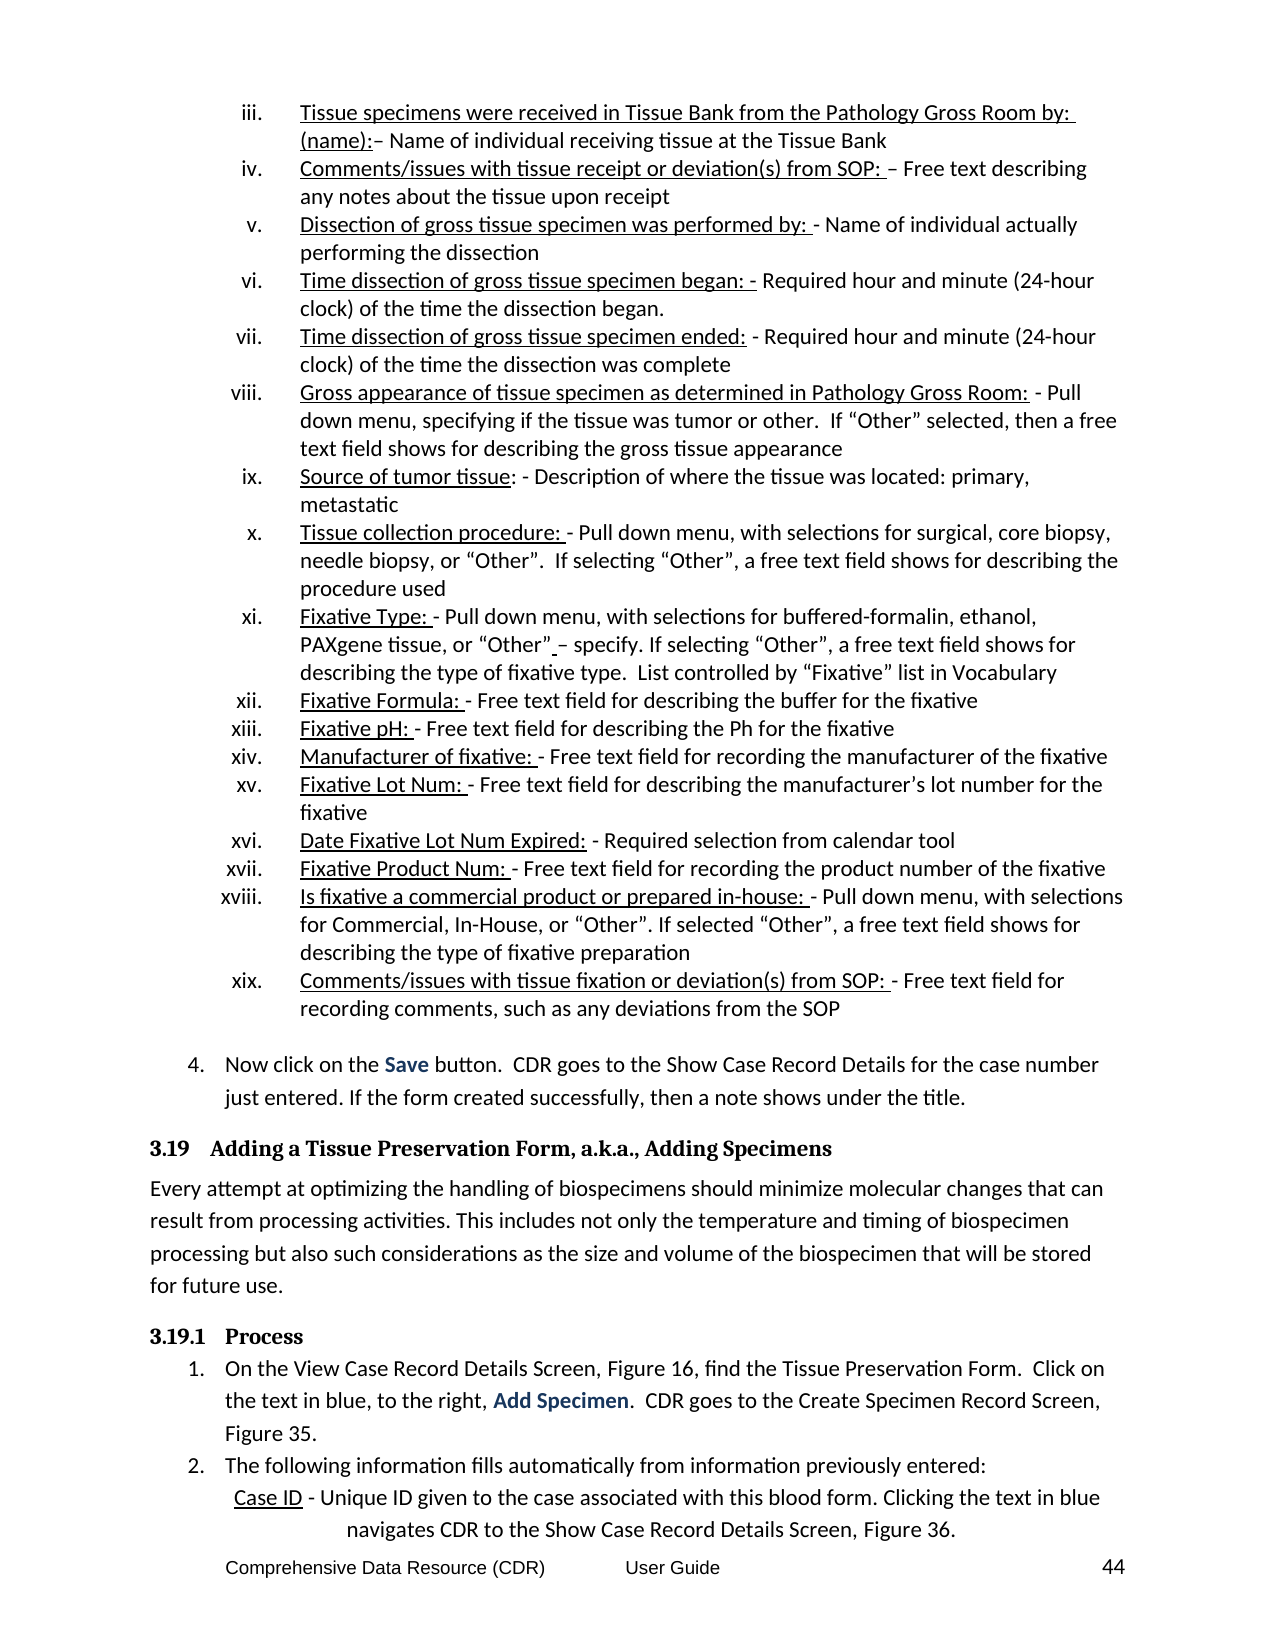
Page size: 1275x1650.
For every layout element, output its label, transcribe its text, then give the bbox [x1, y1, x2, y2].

text Every attempt at optimizing the handling of biospecimens should minimize molecular changes that can result from processing activities. This includes not only the temperature and timing of biospecimen processing but also such considerations as the size and volume of the biospecimen that will be stored for future use. [150, 1174, 1125, 1299]
list Comments/issues with tissue receipt or deviation(s) from SOP: – Free text describing any notes about the tissue upon receipt [262, 154, 1125, 210]
list Fixative Lot Num: - Free text field for describing the manufacturer’s lot number for the fixative [262, 770, 1125, 826]
subtitle Process [150, 1324, 1125, 1350]
subtitle Adding a Tissue Preservation Form, a.k.a., Adding Specimens [150, 1136, 1125, 1162]
list Tissue collection procedure: - Pull down menu, with selections for surgical, core biopsy, needle biopsy, or “Other”. If selecting “Other”, a free text field shows for describing the procedure used [262, 518, 1125, 602]
list Comments/issues with tissue fixation or deviation(s) from SOP: - Free text field for recording comments, such as any deviations from the SOP [262, 966, 1125, 1022]
list Gross appearance of tissue specimen as determined in Pathology Gross Room: - Pull down menu, specifying if the tissue was tumor or other. If “Other” selected, then a free text field shows for describing the gross tissue appearance [262, 378, 1125, 462]
list Tissue specimens were received in Tissue Bank from the Pathology Gross Room by: (name):– Name of individual receiving tissue at the Tissue Bank [262, 98, 1125, 154]
list Fixative Product Num: - Free text field for recording the product number of the fixative [262, 854, 1125, 882]
list The following information fills automatically from information previously entered: [187, 1451, 1125, 1479]
list Manufacturer of fixative: - Free text field for recording the manufacturer of the fixative [262, 742, 1125, 770]
list Date Fixative Lot Num Expired: - Required selection from calendar tool [262, 826, 1125, 854]
list Time dissection of gross tissue specimen began: - Required hour and minute (24-hour clock) of the time the dissection began. [262, 266, 1125, 322]
list Dissection of gross tissue specimen was performed by: - Name of individual actually performing the dissection [262, 210, 1125, 266]
list Is fixative a commercial product or prepared in-house: - Pull down menu, with selections for Commercial, In-House, or “Other”. If selected “Other”, a free text field shows for describing the type of fixative preparation [262, 882, 1125, 966]
list Fixative Type: - Pull down menu, with selections for buffered-formalin, ethanol, PAXgene tissue, or “Other” – specify. If selecting “Other”, a free text field shows for describing the type of fixative type. List controlled by “Fixative” list in Vocabulary [262, 602, 1125, 686]
list Fixative pH: - Free text field for describing the Ph for the fixative [262, 714, 1125, 742]
list Now click on the Save button. CDR goes to the Show Case Record Details for the case number just entered. If the form created successfully, then a note shows under the title. [187, 1050, 1125, 1111]
list Source of tumor tissue: - Description of where the tissue was located: primary, metastatic [262, 462, 1125, 518]
list Fixative Formula: - Free text field for describing the buffer for the fixative [262, 686, 1125, 714]
list Time dissection of gross tissue specimen ended: - Required hour and minute (24-hour clock) of the time the dissection was complete [262, 322, 1125, 378]
